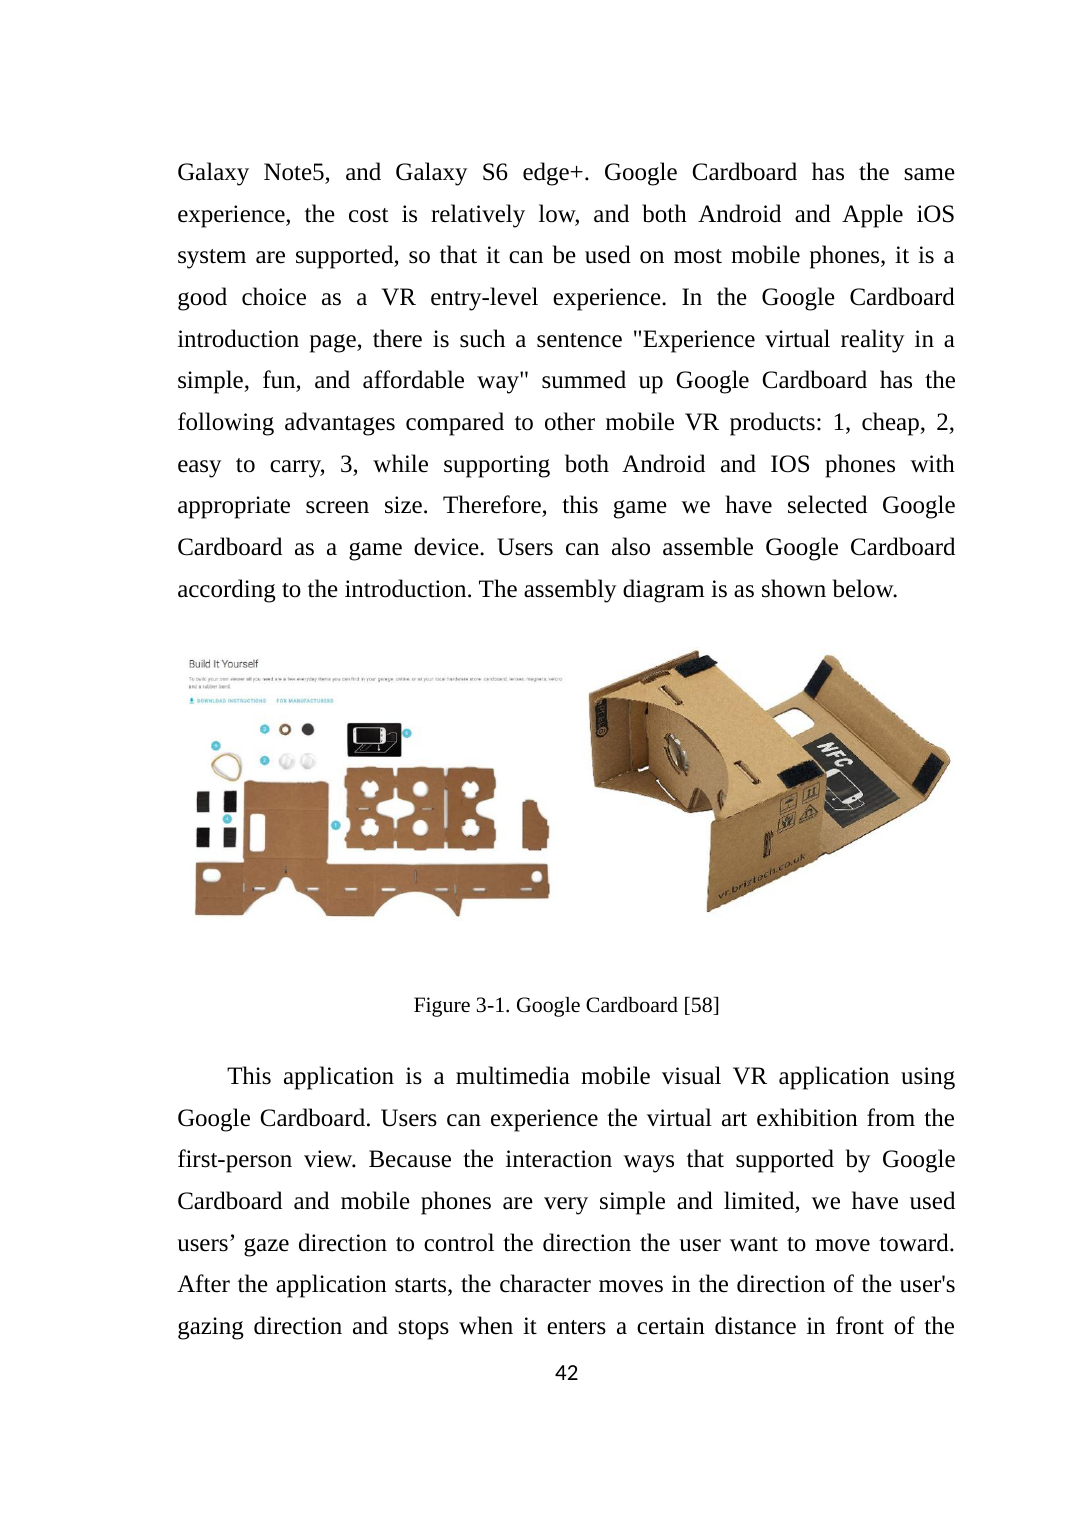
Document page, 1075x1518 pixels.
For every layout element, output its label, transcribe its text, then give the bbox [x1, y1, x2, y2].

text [177, 1051, 956, 1343]
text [177, 147, 956, 605]
picture [179, 647, 954, 922]
text Figure 3-1. Google Cardboard [58] [177, 992, 956, 1017]
